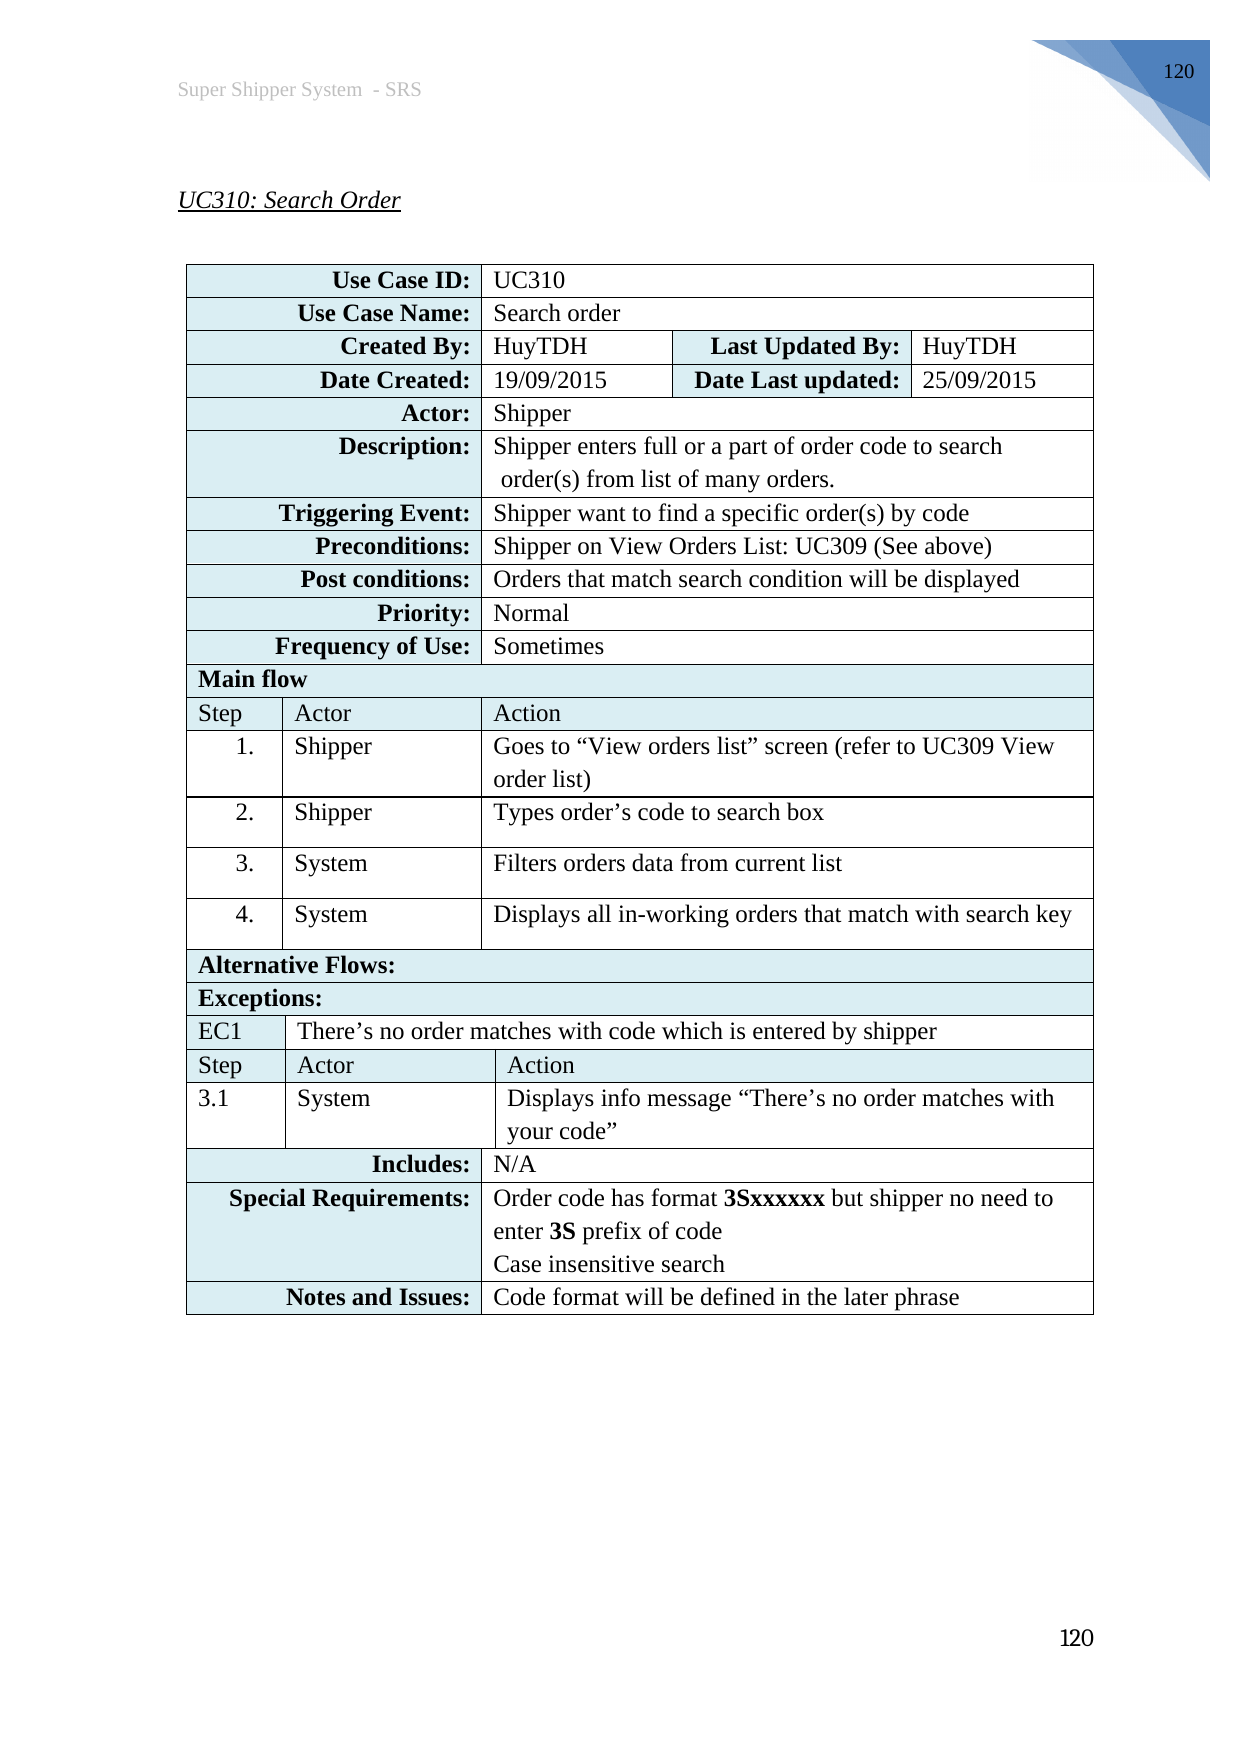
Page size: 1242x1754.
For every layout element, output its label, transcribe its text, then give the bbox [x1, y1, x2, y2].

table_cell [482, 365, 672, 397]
subtitle UC310: Search Order [177, 185, 1094, 214]
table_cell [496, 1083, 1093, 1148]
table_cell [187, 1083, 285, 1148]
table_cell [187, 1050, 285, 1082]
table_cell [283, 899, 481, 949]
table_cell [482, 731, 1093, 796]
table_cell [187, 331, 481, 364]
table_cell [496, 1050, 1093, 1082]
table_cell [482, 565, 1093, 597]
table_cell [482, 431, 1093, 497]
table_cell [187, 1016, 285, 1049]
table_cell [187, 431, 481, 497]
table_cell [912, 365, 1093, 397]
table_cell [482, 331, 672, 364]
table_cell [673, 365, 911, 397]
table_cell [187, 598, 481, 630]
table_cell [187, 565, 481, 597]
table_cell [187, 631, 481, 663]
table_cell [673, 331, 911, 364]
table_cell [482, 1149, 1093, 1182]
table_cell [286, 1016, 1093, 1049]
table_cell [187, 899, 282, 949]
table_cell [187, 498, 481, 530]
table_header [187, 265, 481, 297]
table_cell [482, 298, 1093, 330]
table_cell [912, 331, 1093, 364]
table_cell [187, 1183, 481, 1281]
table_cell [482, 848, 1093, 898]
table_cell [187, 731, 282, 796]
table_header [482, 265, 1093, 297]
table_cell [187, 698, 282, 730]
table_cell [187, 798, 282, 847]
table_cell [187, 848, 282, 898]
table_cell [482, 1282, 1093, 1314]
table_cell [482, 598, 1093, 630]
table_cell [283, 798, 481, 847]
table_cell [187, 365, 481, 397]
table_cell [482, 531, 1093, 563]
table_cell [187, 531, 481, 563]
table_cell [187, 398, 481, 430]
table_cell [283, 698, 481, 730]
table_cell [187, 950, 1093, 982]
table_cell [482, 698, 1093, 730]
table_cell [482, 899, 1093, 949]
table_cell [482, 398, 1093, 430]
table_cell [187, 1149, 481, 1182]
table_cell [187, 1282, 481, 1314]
picture [1029, 40, 1210, 182]
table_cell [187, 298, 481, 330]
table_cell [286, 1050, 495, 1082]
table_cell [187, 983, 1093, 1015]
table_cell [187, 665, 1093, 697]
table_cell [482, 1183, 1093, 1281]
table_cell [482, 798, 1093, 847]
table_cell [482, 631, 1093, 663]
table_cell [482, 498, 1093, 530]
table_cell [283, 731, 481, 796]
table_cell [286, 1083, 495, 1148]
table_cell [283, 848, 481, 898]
